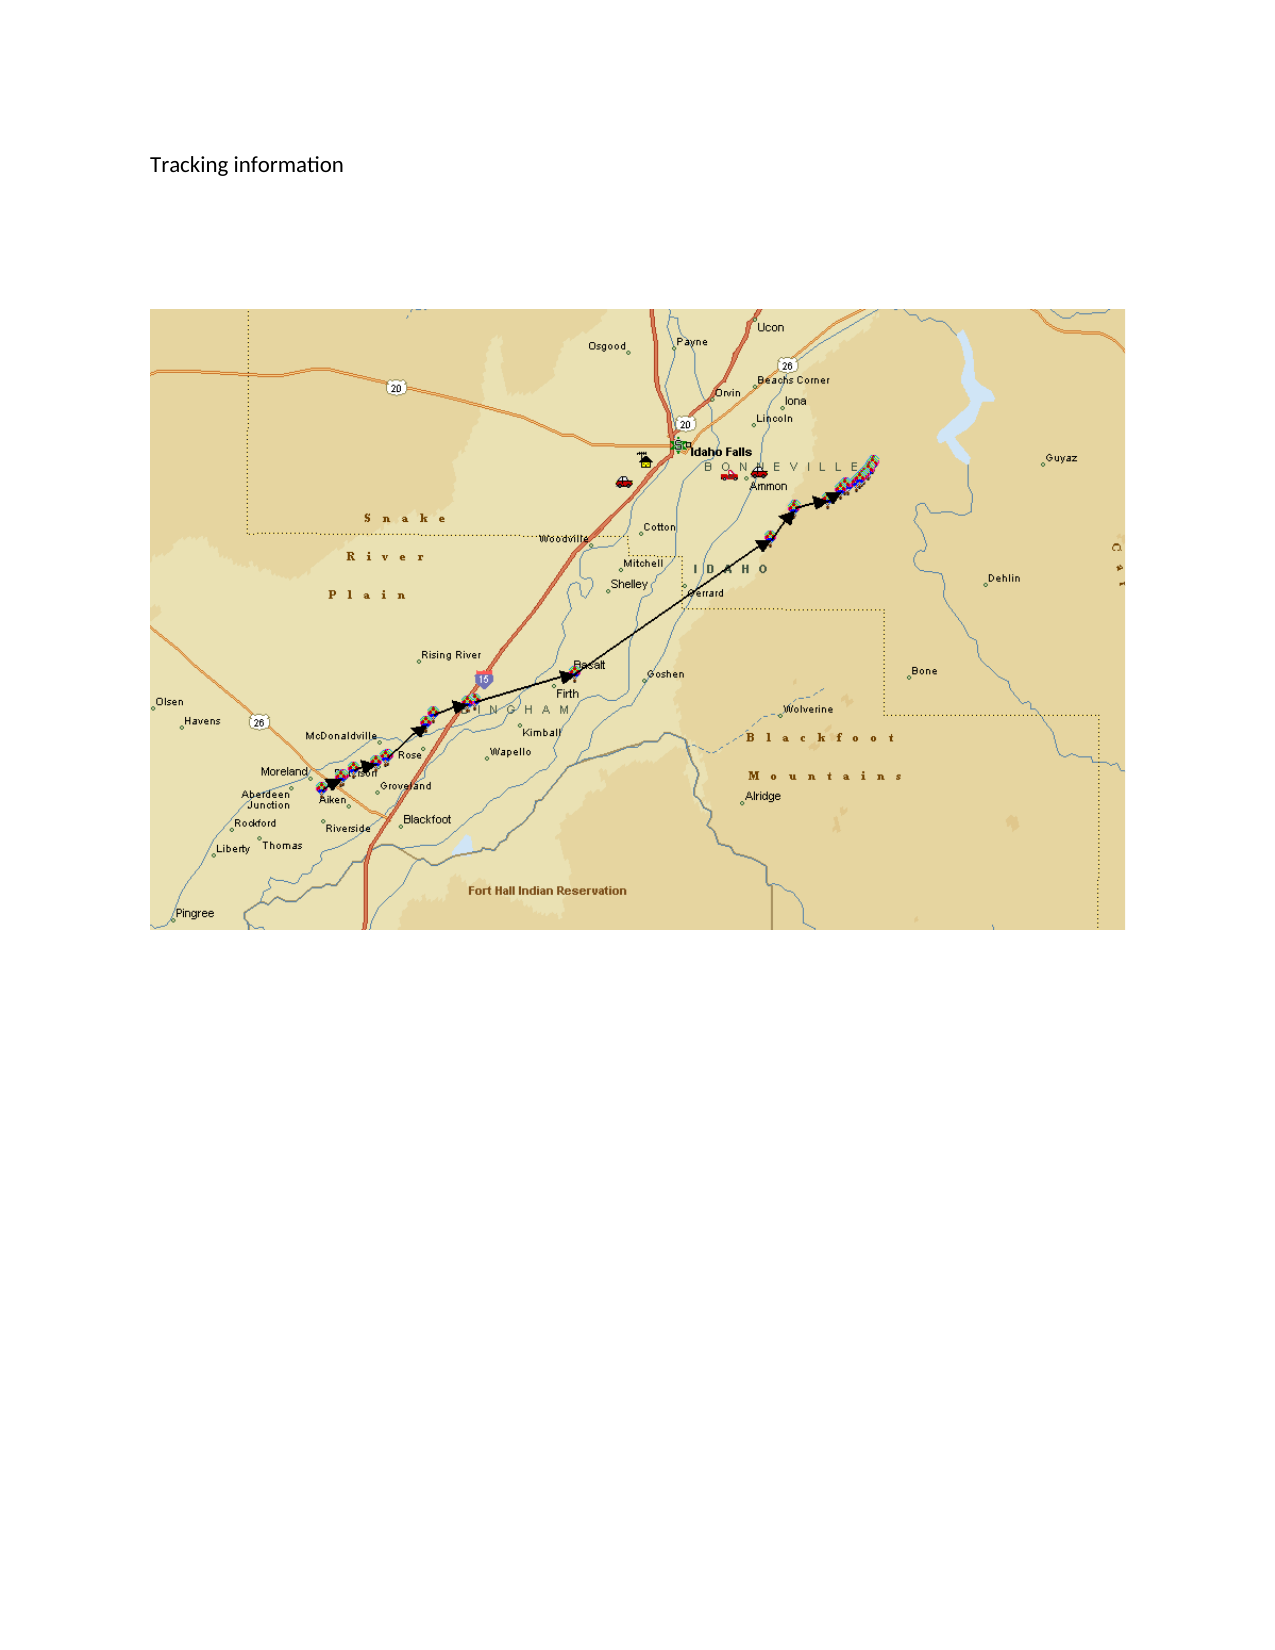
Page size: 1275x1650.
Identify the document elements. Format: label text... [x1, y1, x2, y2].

picture [150, 309, 1125, 930]
text Tracking information [150, 150, 1125, 178]
